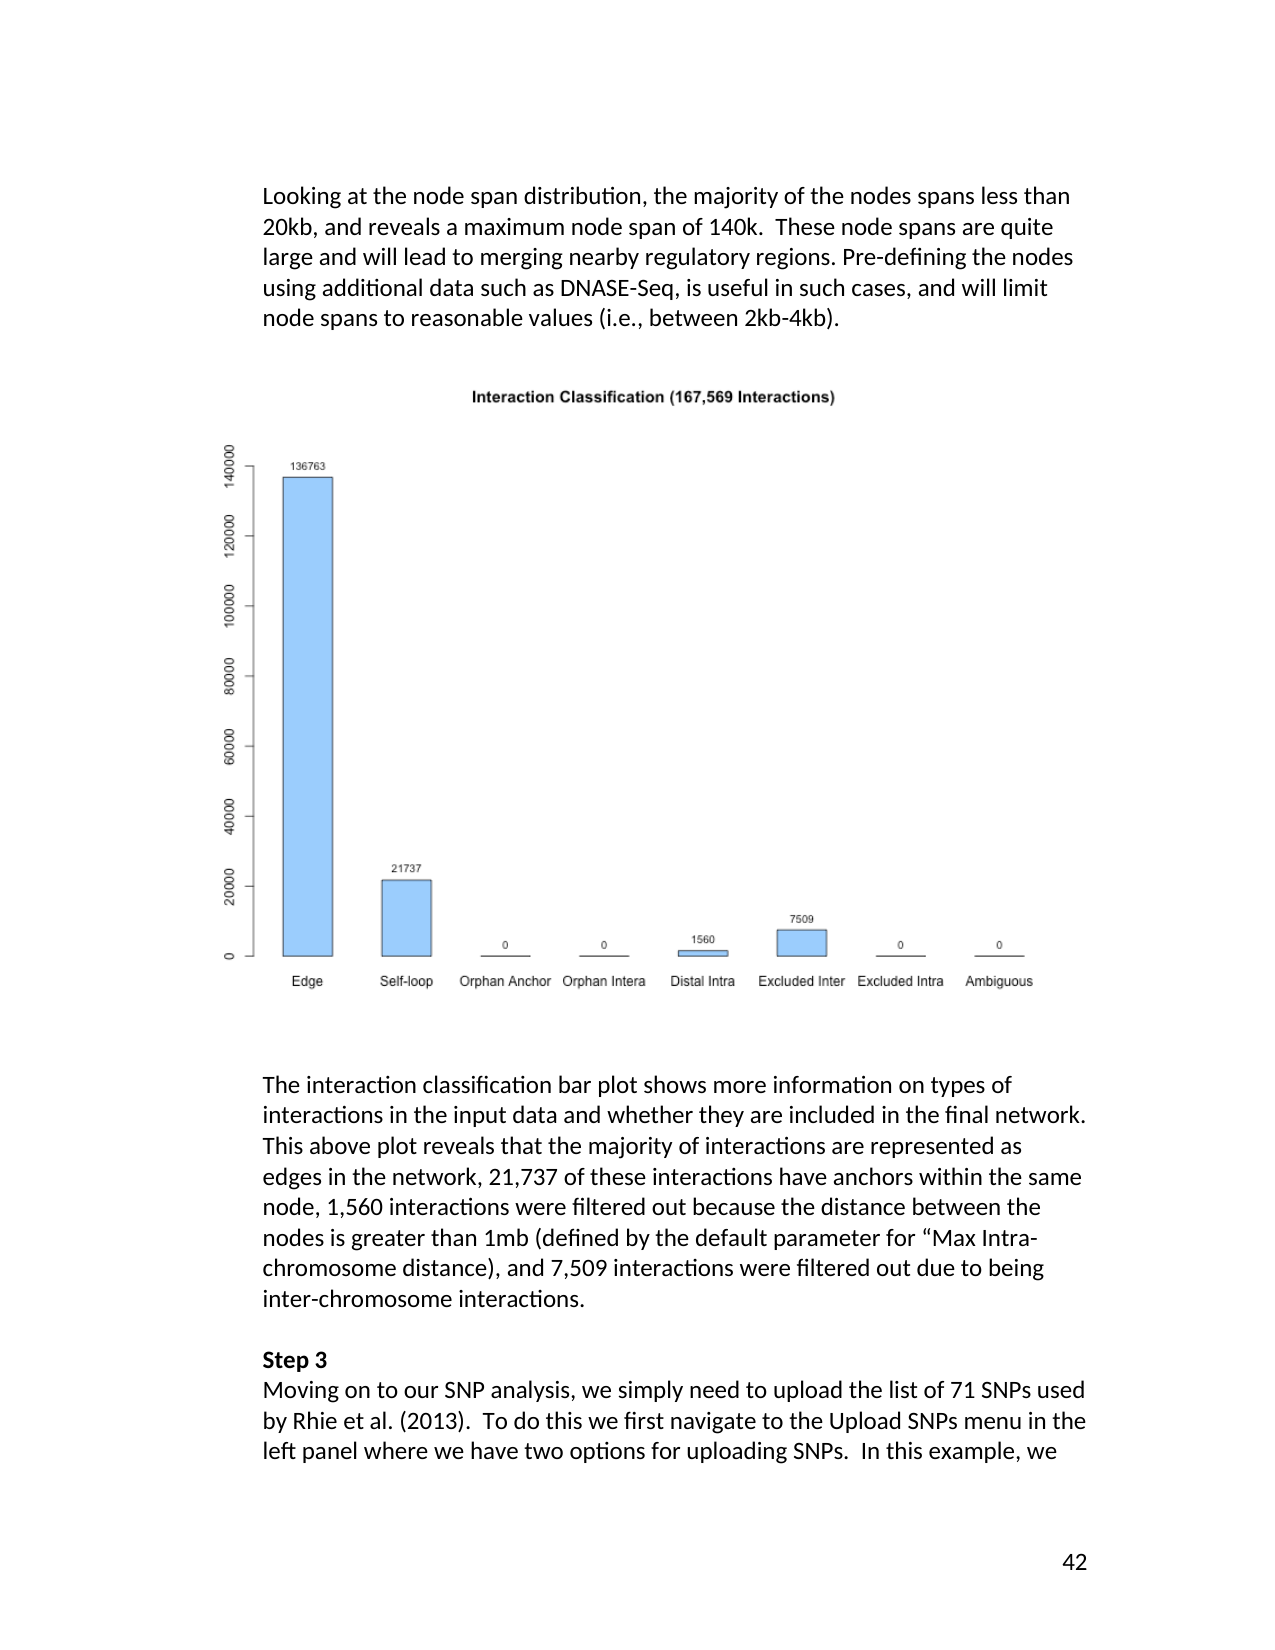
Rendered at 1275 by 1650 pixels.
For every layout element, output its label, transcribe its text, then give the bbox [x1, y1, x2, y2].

text Step 3 [262, 1344, 1087, 1374]
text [262, 1374, 1087, 1466]
text Looking at the node span distribution, the majority of the nodes spans less than 20kb, and reveals a maximum node span of 140k. These node spans are quite large and will lead to merging nearby regulatory regions. Pre-defining the nodes using additional data such as DNASE-Seq, is useful in such cases, and will limit node spans to reasonable values (i.e., between 2kb-4kb). [262, 181, 1087, 333]
picture [187, 363, 1088, 1039]
text The interaction classification bar plot shows more information on types of interactions in the input data and whether they are included in the final network. This above plot reveals that the majority of interactions are represented as edges in the network, 21,737 of these interactions have anchors within the same node, 1,560 interactions were filtered out because the distance between the nodes is greater than 1mb (defined by the default parameter for “Max Intra-chromosome distance), and 7,509 interactions were filtered out due to being inter-chromosome interactions. [262, 1069, 1087, 1313]
